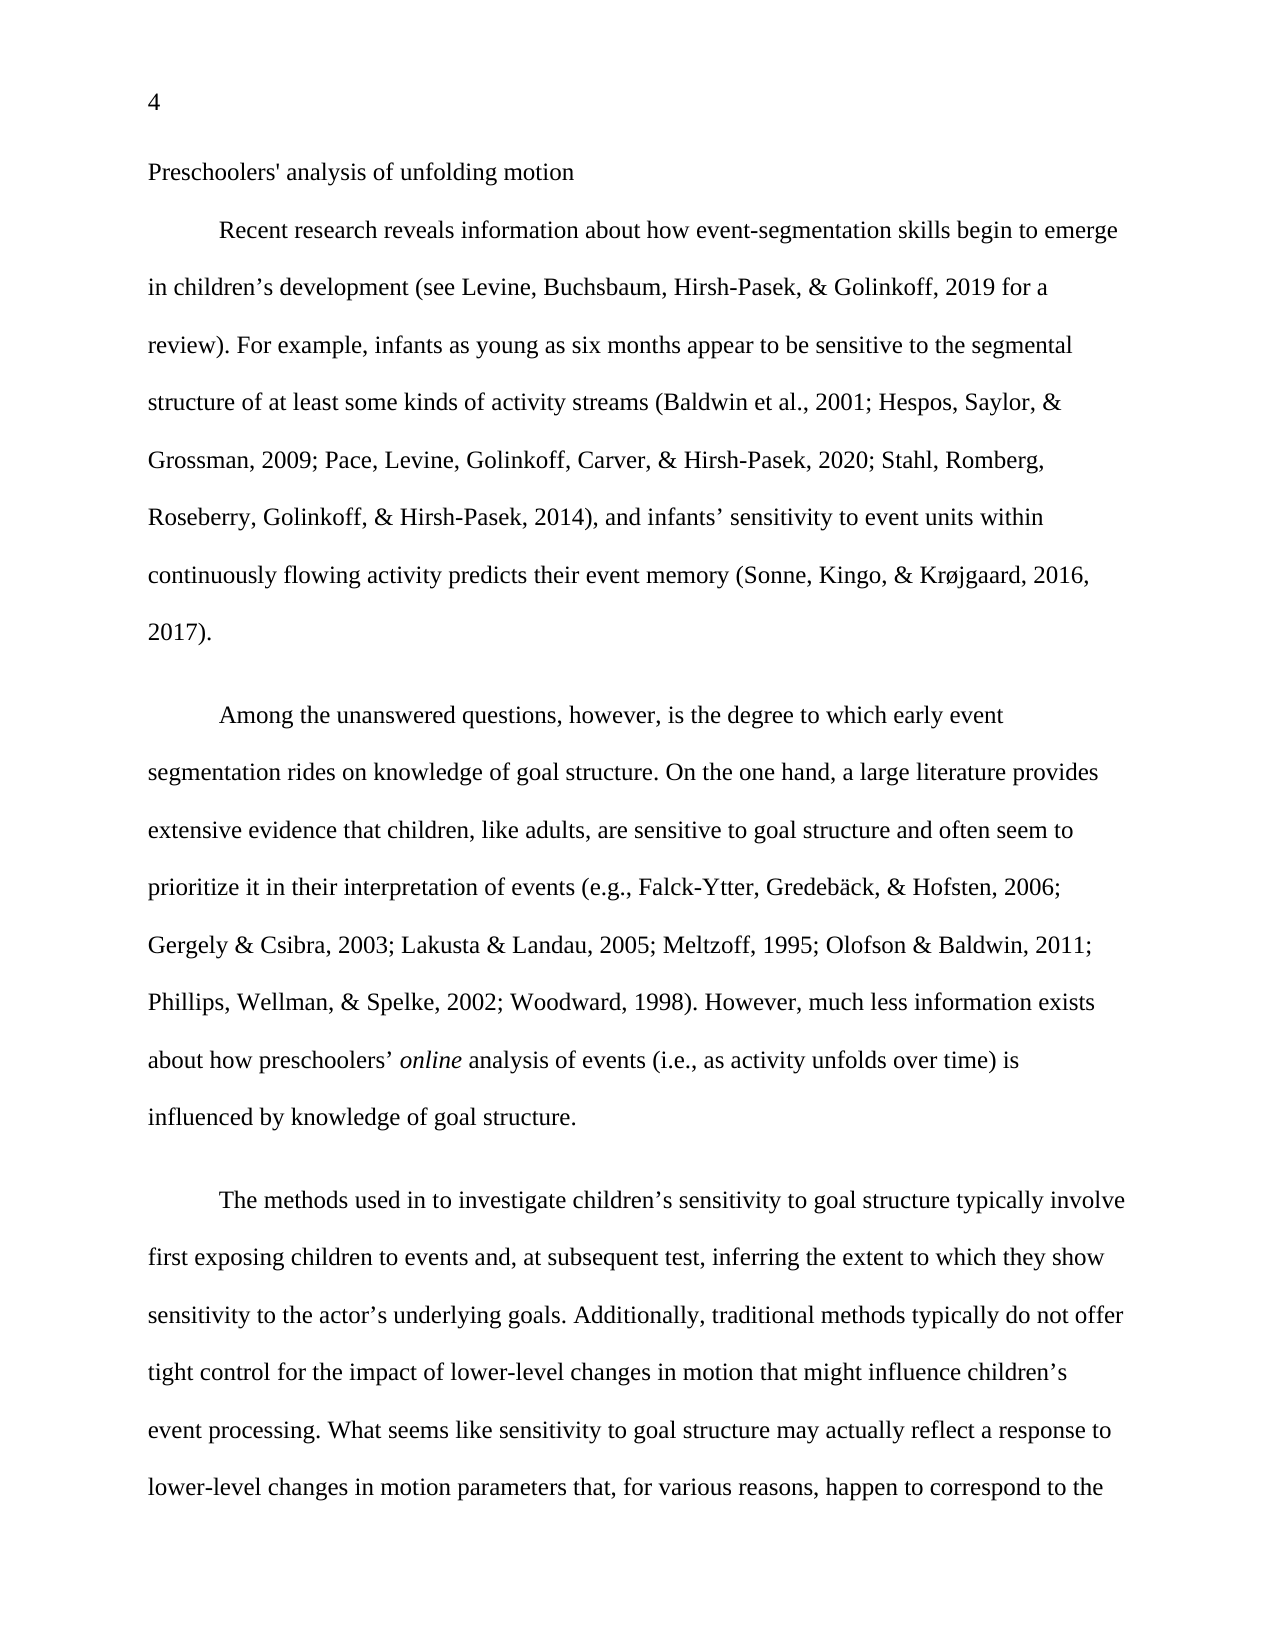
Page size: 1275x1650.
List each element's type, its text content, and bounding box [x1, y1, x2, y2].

text Among the unanswered questions, however, is the degree to which early event segmentation rides on knowledge of goal structure. On the one hand, a large literature provides extensive evidence that children, like adults, are sensitive to goal structure and often seem to prioritize it in their interpretation of events (e.g., Falck-Ytter, Gredebäck, & Hofsten, 2006; Gergely & Csibra, 2003; Lakusta & Landau, 2005; Meltzoff, 1995; Olofson & Baldwin, 2011; Phillips, Wellman, & Spelke, 2002; Woodward, 1998). However, much less information exists about how preschoolers’ online analysis of events (i.e., as activity unfolds over time) is influenced by knowledge of goal structure. [148, 700, 1127, 1131]
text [148, 1185, 1127, 1501]
text Recent research reveals information about how event-segmentation skills begin to emerge in children’s development (see Levine, Buchsbaum, Hirsh-Pasek, & Golinkoff, 2019 for a review). For example, infants as young as six months appear to be sensitive to the segmental structure of at least some kinds of activity streams (Baldwin et al., 2001; Hespos, Saylor, & Grossman, 2009; Pace, Levine, Golinkoff, Carver, & Hirsh-Pasek, 2020; Stahl, Romberg, Roseberry, Golinkoff, & Hirsh-Pasek, 2014), and infants’ sensitivity to event units within continuously flowing activity predicts their event memory (Sonne, Kingo, & Krøjgaard, 2016, 2017). [148, 215, 1127, 646]
